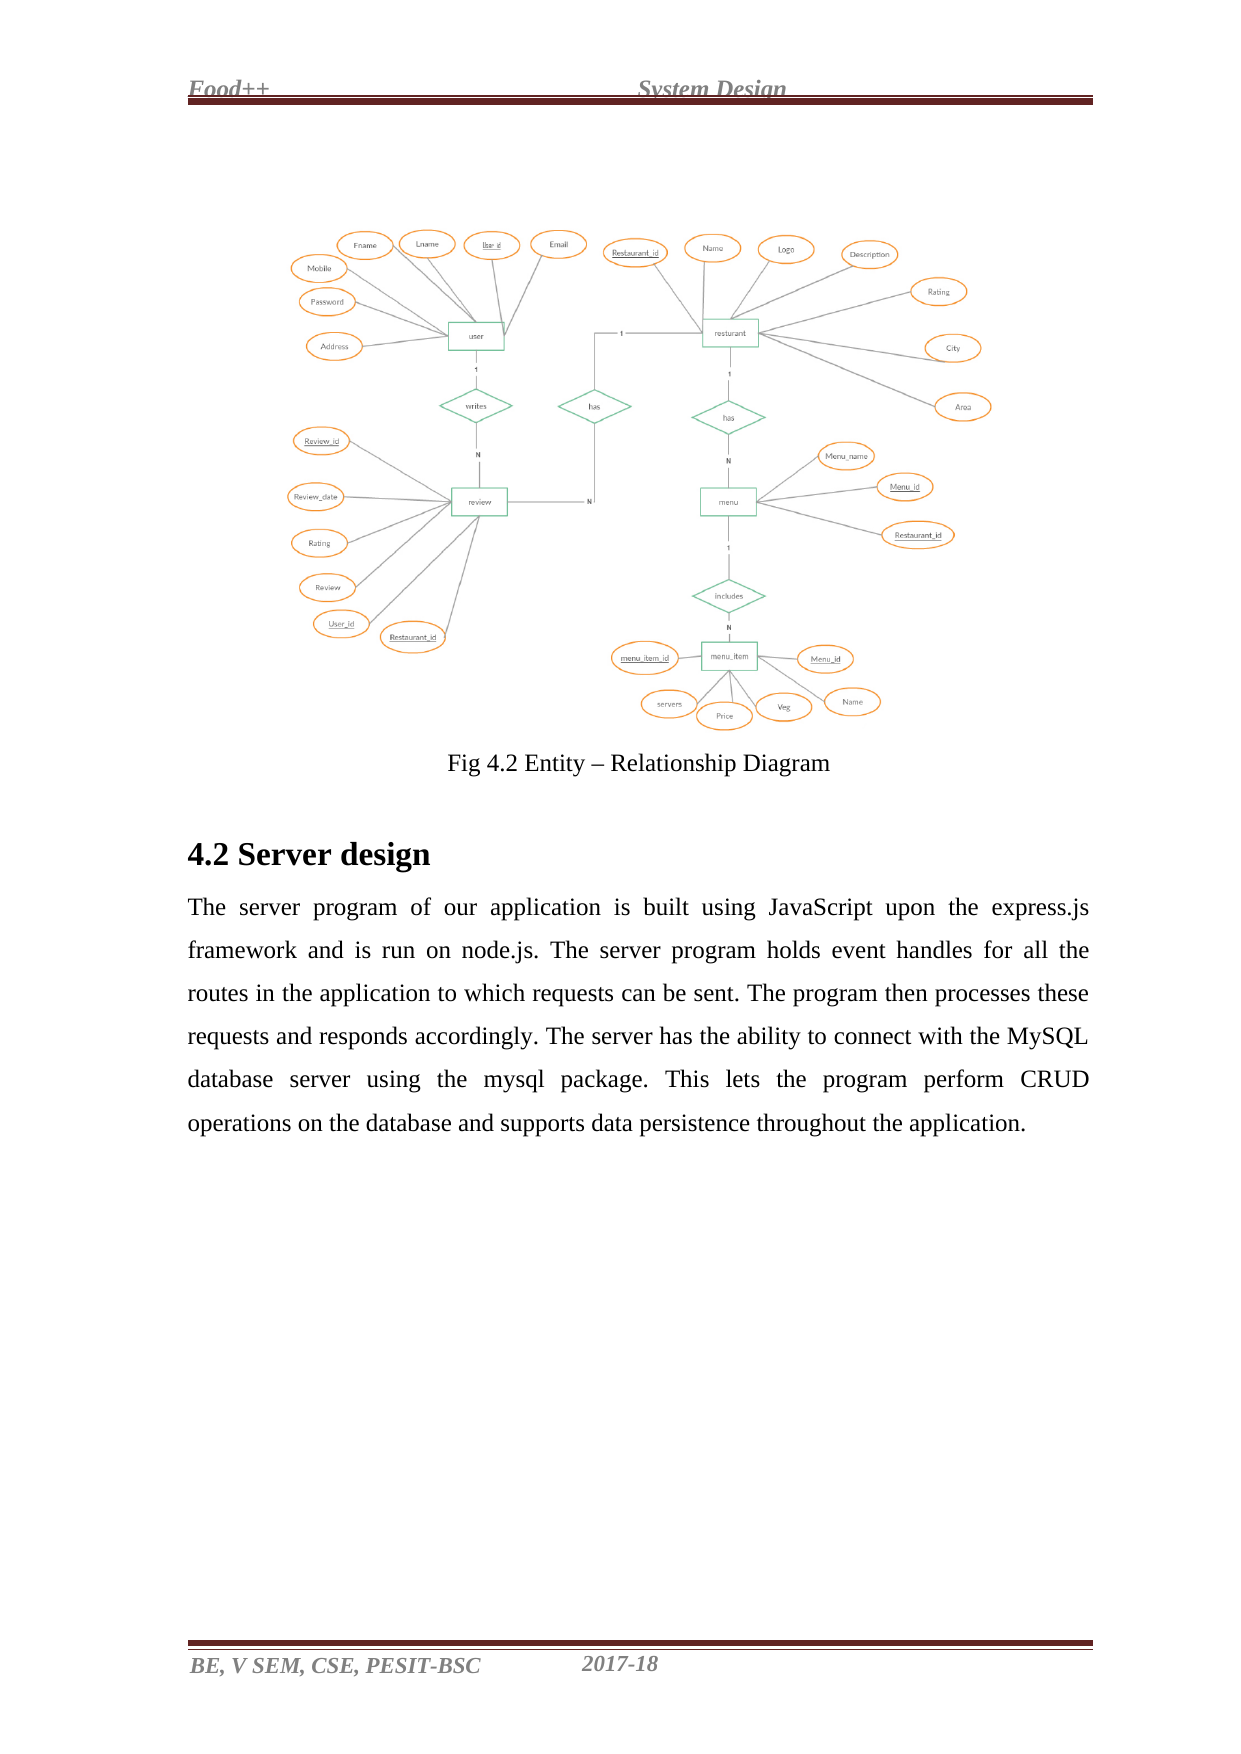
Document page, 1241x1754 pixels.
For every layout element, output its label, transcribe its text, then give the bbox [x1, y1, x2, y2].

text 4.2 Server design [187, 834, 1090, 873]
picture [282, 224, 995, 735]
text Fig 4.2 Entity – Relationship Diagram [187, 748, 1090, 777]
text The server program of our application is built using JavaScript upon the express.js framework and is run on node.js. The server program holds event handles for all the routes in the application to which requests can be sent. The program then processes these requests and responds accordingly. The server has the ability to connect with the MySQL database server using the mysql package. This lets the program perform CRUD operations on the database and supports data persistence throughout the application. [187, 892, 1090, 1136]
